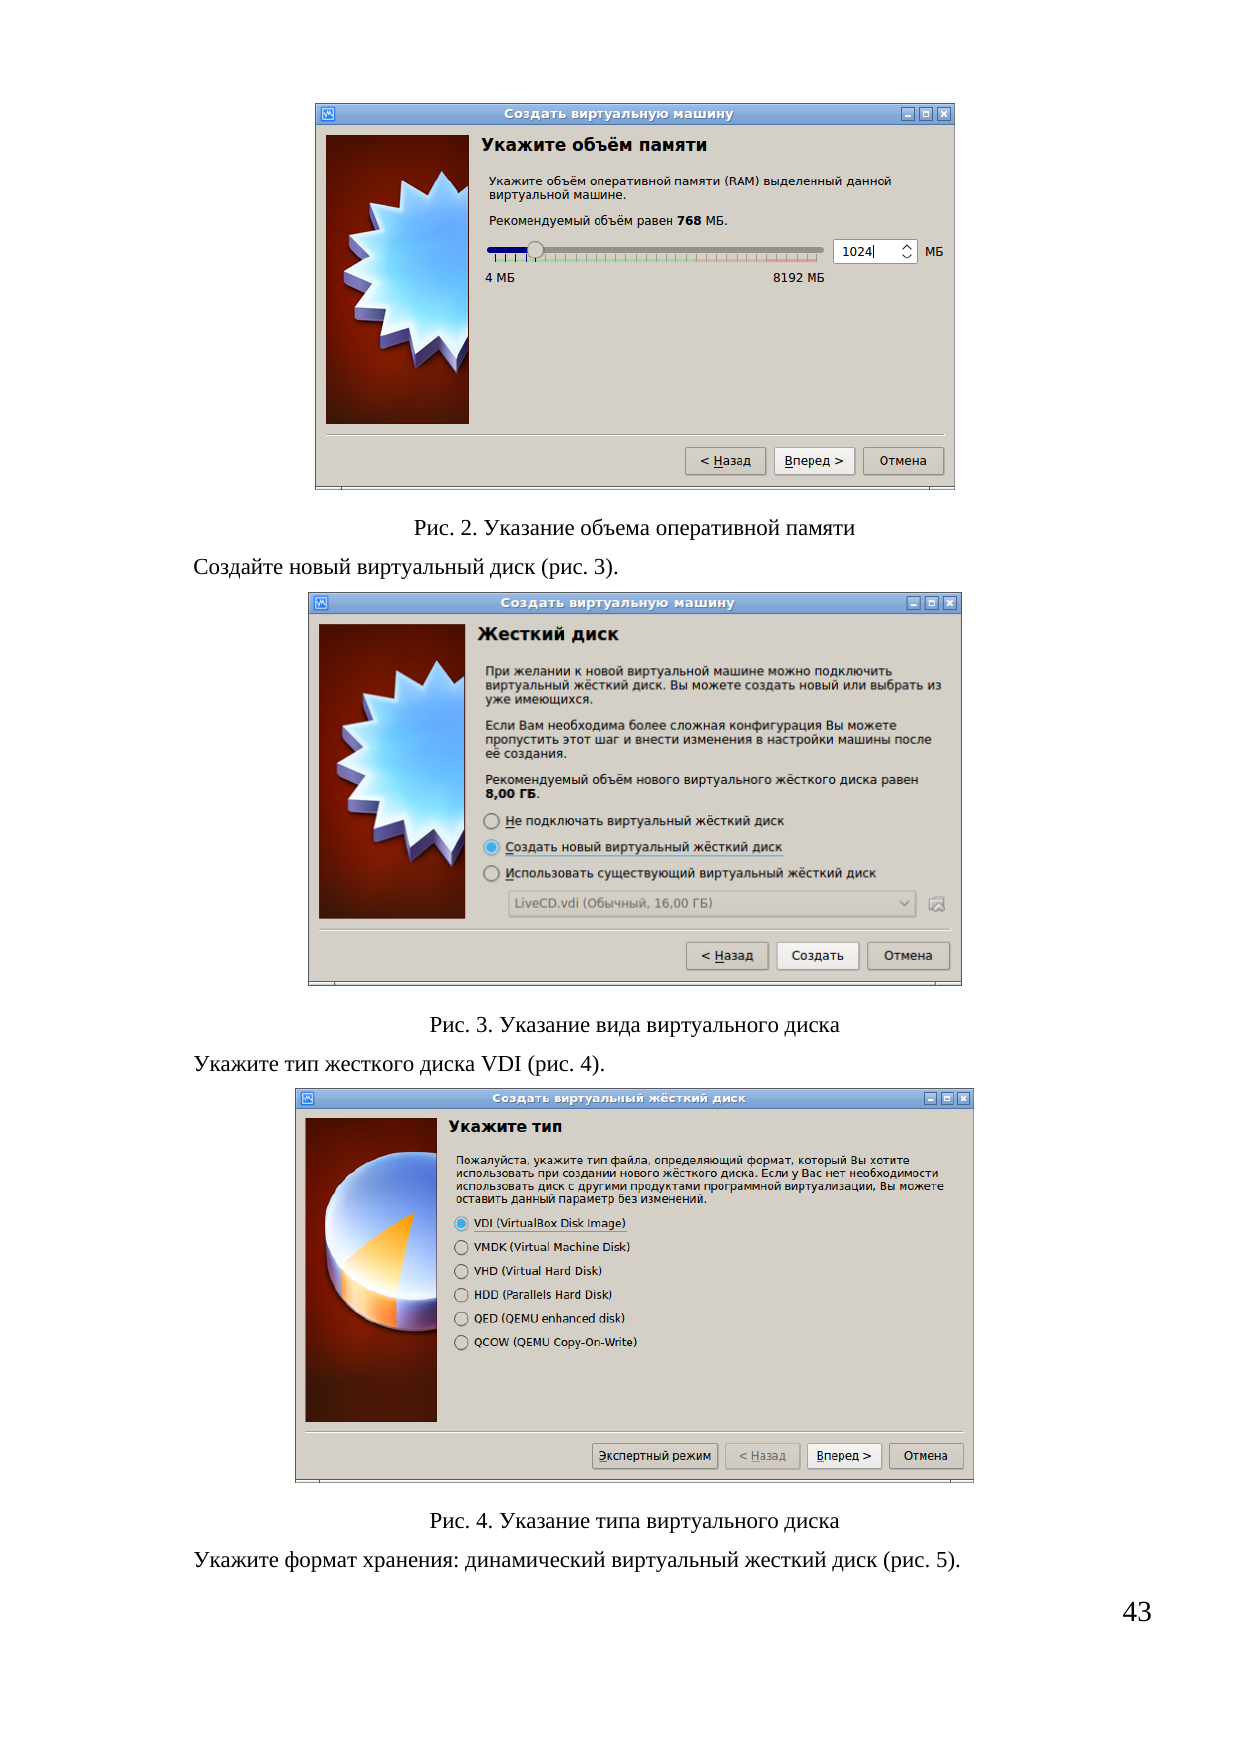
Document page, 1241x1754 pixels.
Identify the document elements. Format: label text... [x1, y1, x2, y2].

picture [315, 103, 955, 490]
text Укажите формат хранения: динамический виртуальный жесткий диск (рис. 5). [118, 1546, 1152, 1573]
text Рис. 3. Указание вида виртуального диска [118, 1011, 1152, 1037]
text Создайте новый виртуальный диск (рис. 3). [118, 553, 1152, 580]
picture [295, 1088, 974, 1483]
picture [308, 592, 962, 986]
text Рис. 4. Указание типа виртуального диска [118, 1508, 1152, 1534]
text Рис. 2. Указание объема оперативной памяти [118, 514, 1152, 541]
text Укажите тип жесткого диска VDI (рис. 4). [118, 1050, 1152, 1076]
